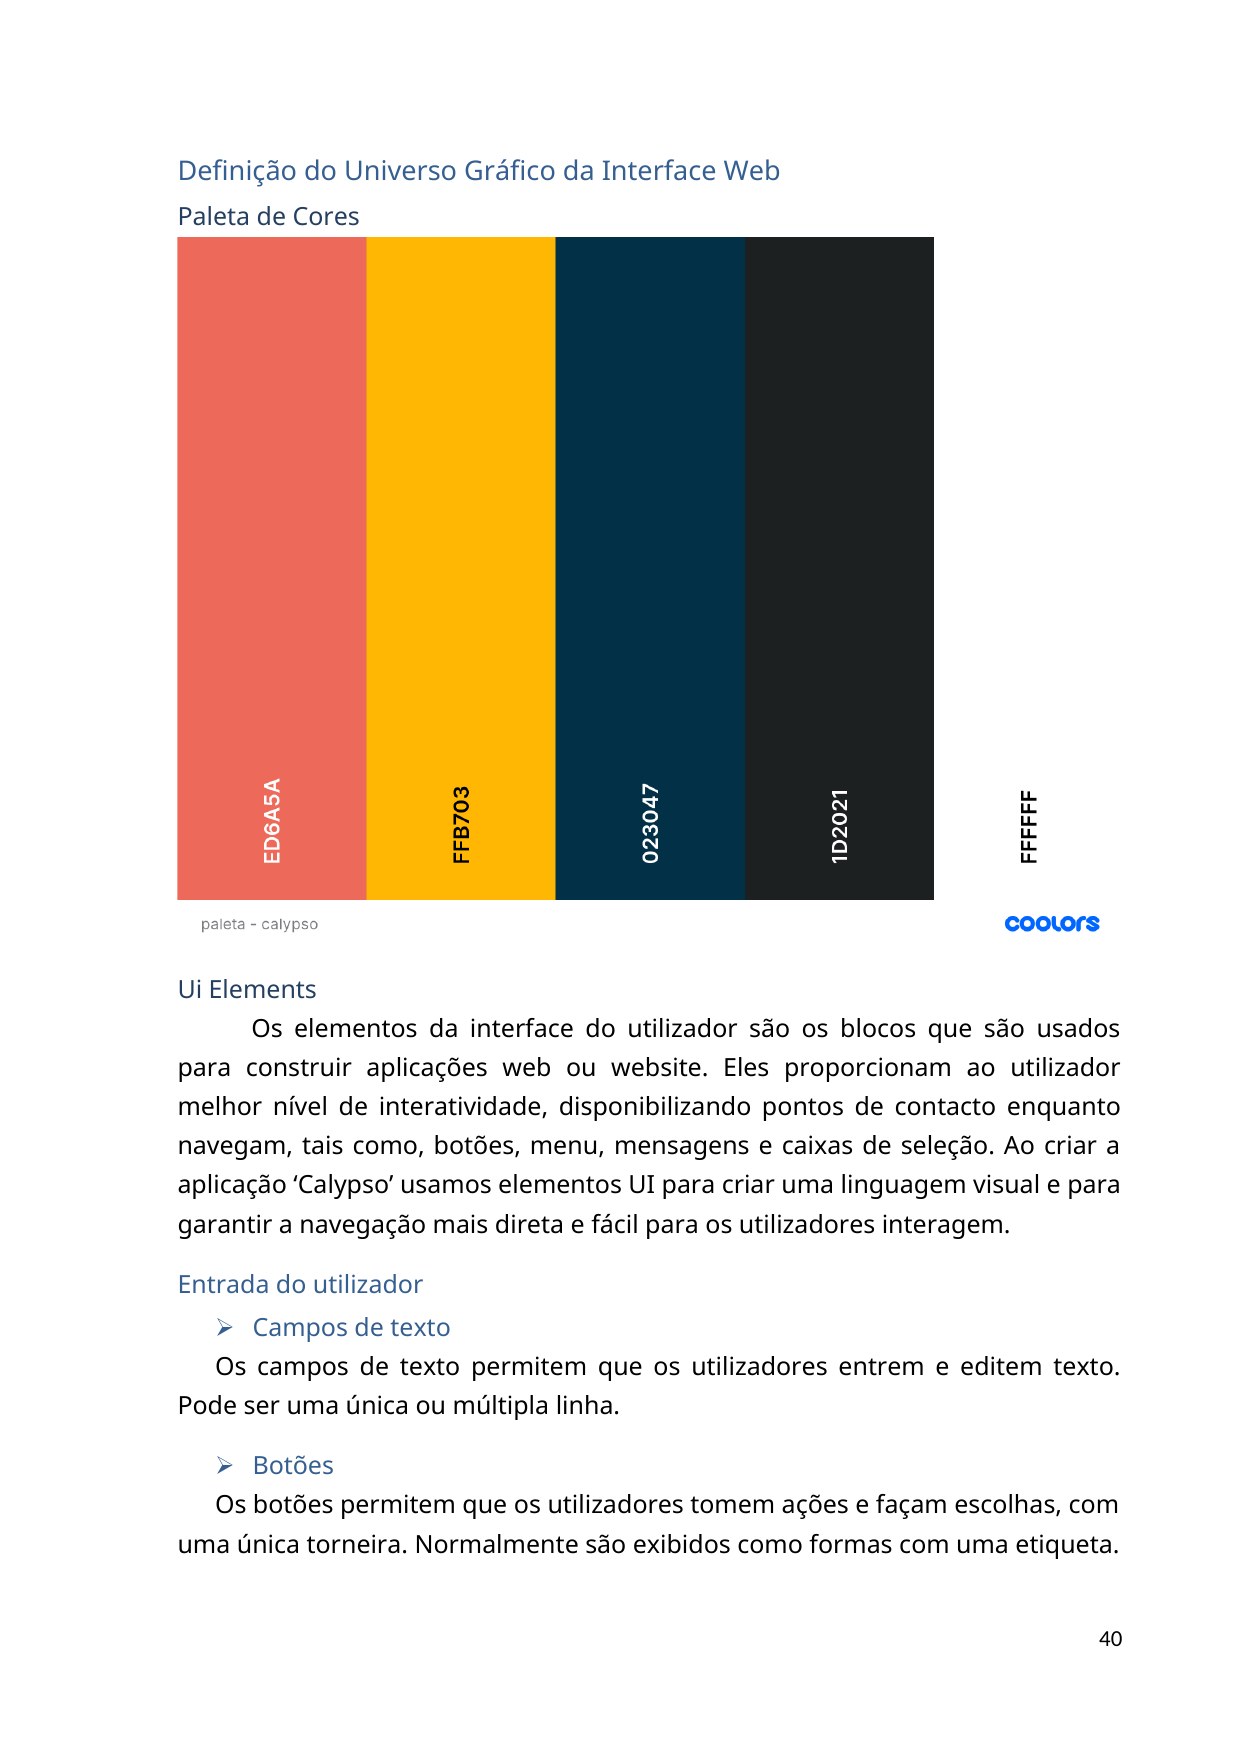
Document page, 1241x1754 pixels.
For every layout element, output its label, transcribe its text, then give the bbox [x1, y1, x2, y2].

subtitle Definição do Universo Gráfico da Interface Web [177, 152, 1122, 189]
picture [643, 839, 657, 848]
picture [177, 237, 1123, 947]
text Os elementos da interface do utilizador são os blocos que são usados para construir aplicações web ou website. Eles proporcionam ao utilizador melhor nível de interatividade, disponibilizando pontos de contacto enquanto navegam, tais como, botões, menu, mensagens e caixas de seleção. Ao criar a aplicação ‘Calypso’ usamos elementos UI para criar uma linguagem visual e para garantir a navegação mais direta e fácil para os utilizadores interagem. [177, 1010, 1122, 1240]
picture [643, 825, 657, 835]
text Os campos de texto permitem que os utilizadores entrem e editem texto. Pode ser uma única ou múltipla linha. [177, 1349, 1122, 1422]
picture [643, 784, 648, 794]
subtitle Entrada do utilizador [177, 1266, 1122, 1300]
text Os botões permitem que os utilizadores tomem ações e façam escolhas, com uma única torneira. Normalmente são exibidos como formas com uma etiqueta. [177, 1487, 1122, 1560]
subtitle Campos de texto [215, 1309, 1122, 1344]
subtitle Botões [215, 1448, 1122, 1482]
picture [643, 811, 657, 822]
picture [643, 797, 657, 808]
picture [643, 852, 657, 862]
subtitle Paleta de Cores [177, 198, 1122, 232]
subtitle Ui Elements [177, 971, 1122, 1005]
